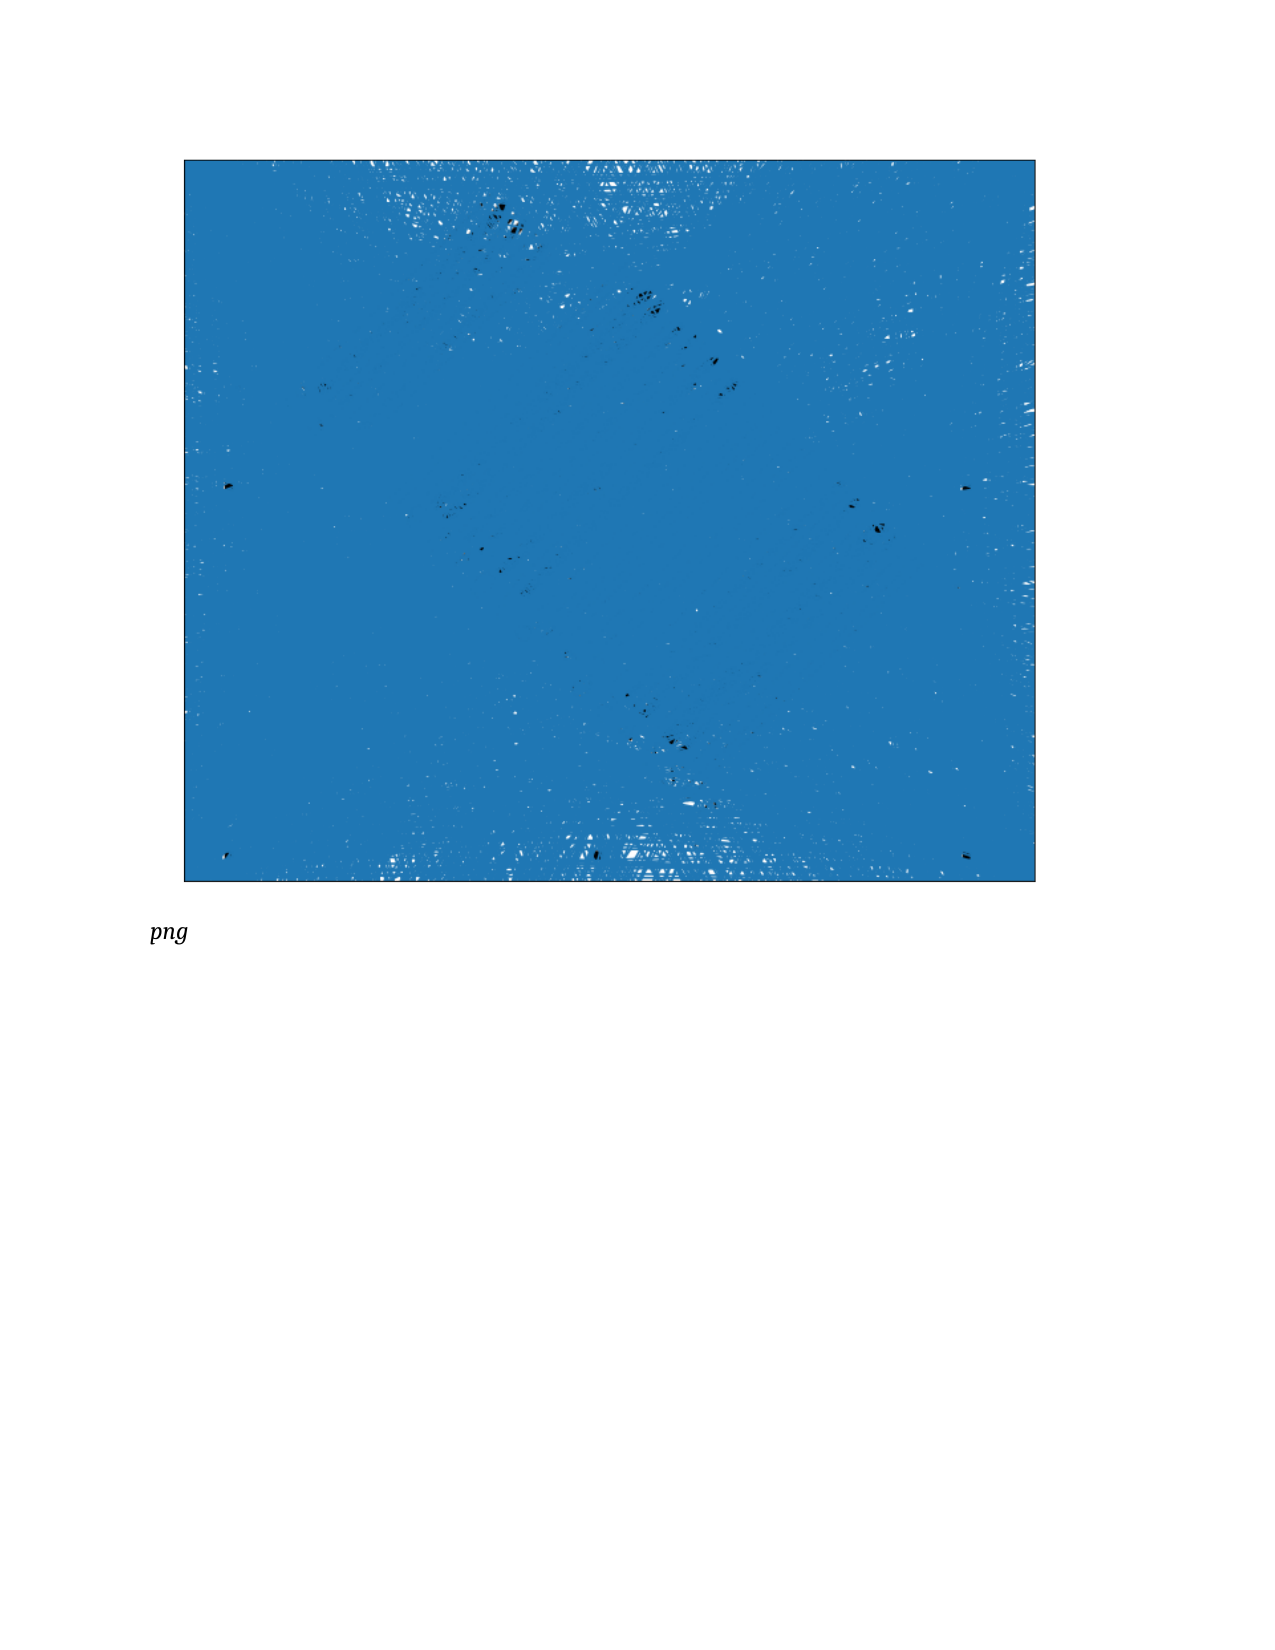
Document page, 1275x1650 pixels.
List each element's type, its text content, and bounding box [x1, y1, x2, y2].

picture [168, 150, 1044, 897]
text png [150, 917, 1125, 946]
